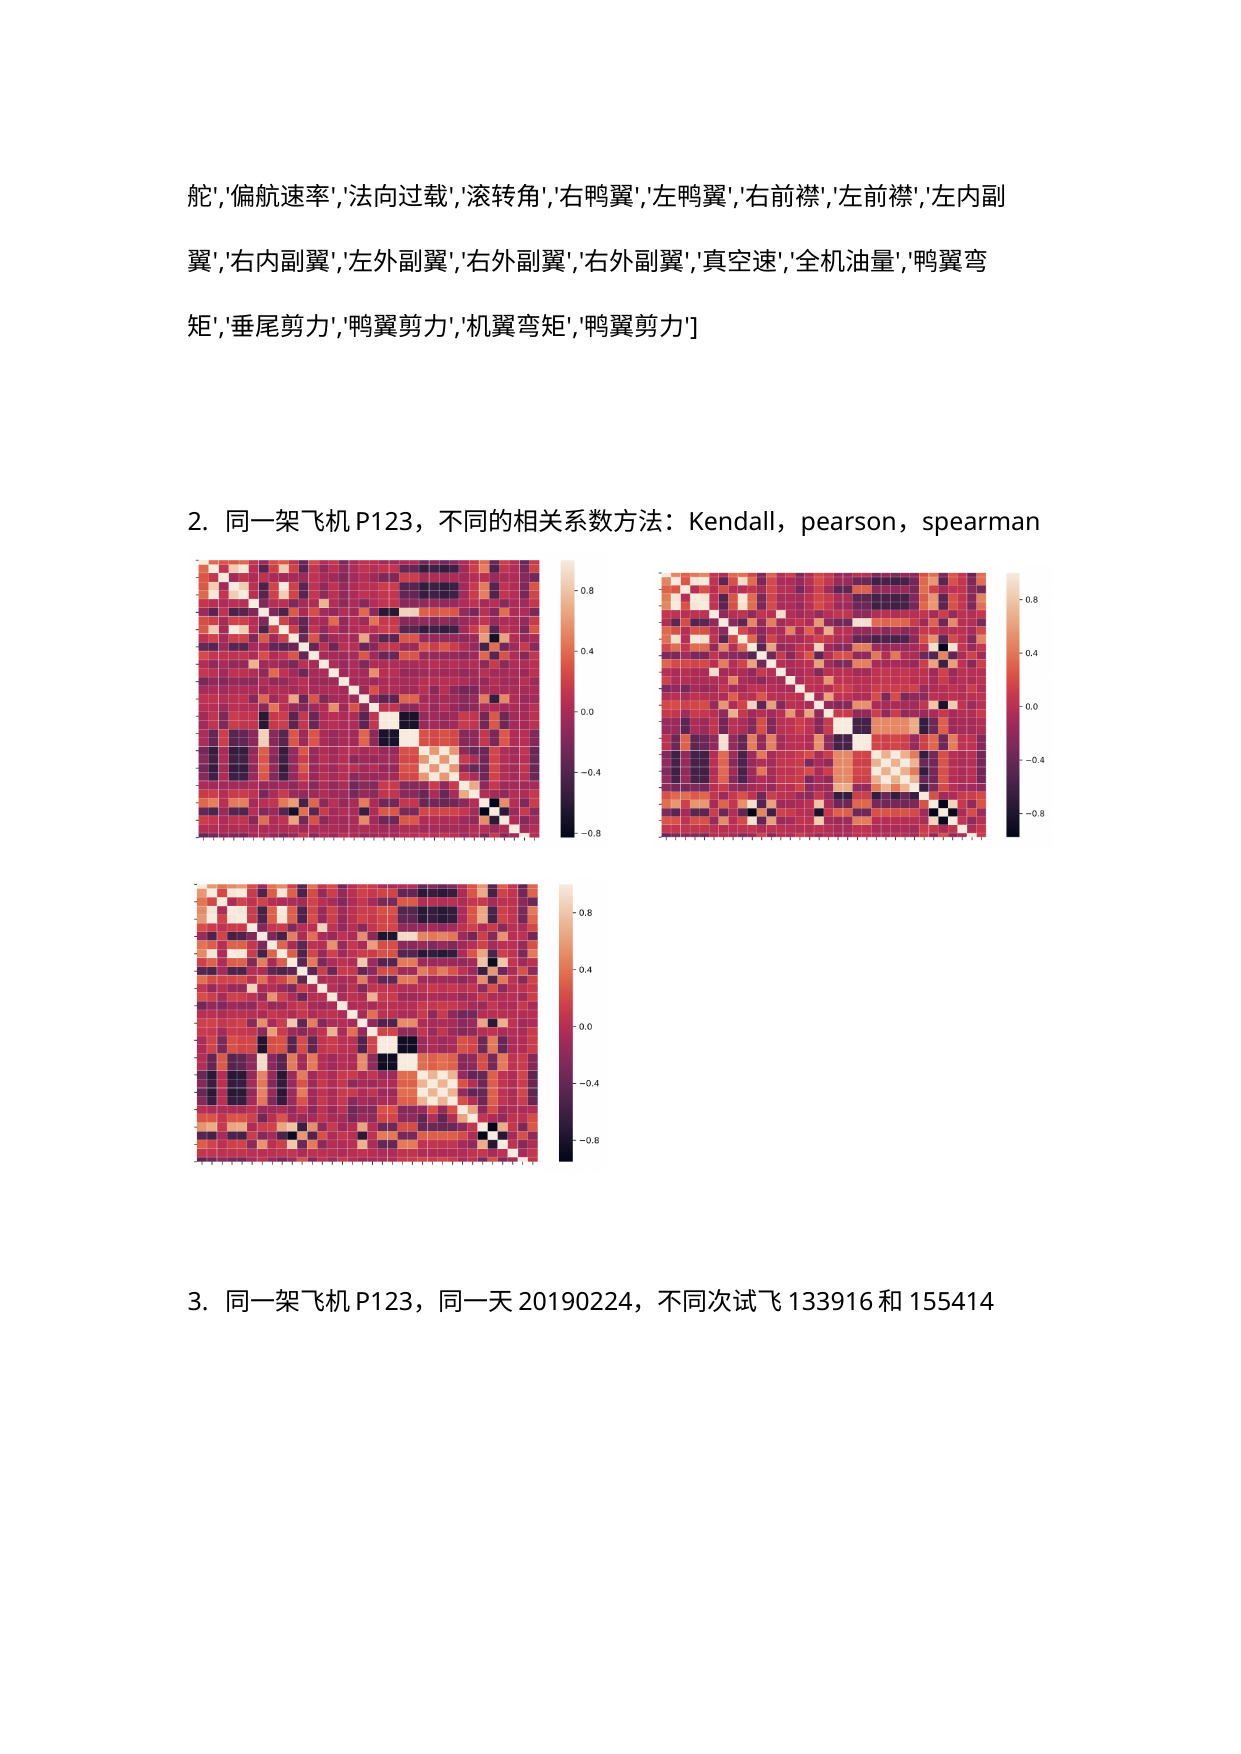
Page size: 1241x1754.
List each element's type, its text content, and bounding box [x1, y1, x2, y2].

picture [187, 552, 608, 848]
list 同一架飞机P123，同一天20190224，不同次试飞133916和155414 [187, 1267, 1053, 1332]
picture [652, 565, 1053, 848]
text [187, 162, 1053, 357]
list 同一架飞机P123，不同的相关系数方法：Kendall，pearson，spearman [187, 487, 1053, 552]
picture [187, 877, 608, 1173]
